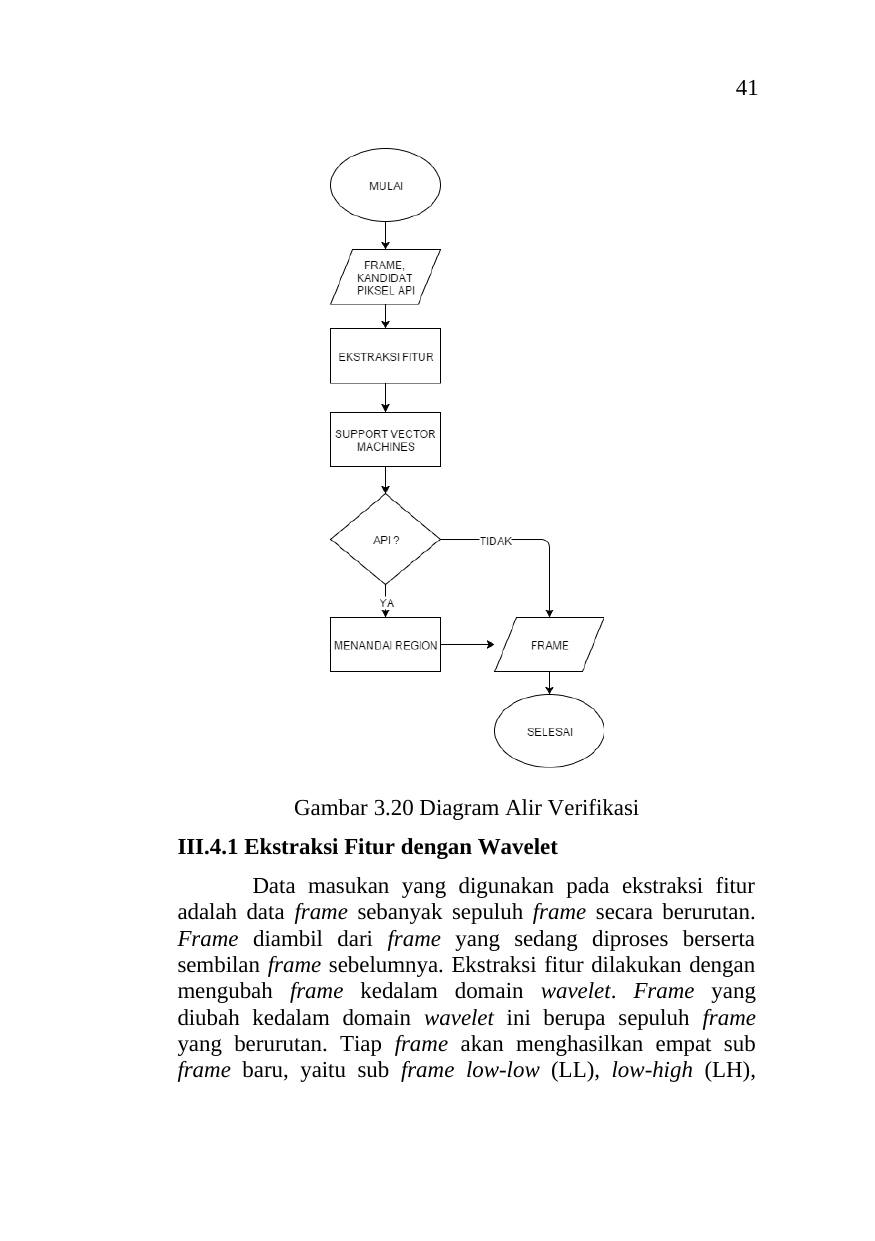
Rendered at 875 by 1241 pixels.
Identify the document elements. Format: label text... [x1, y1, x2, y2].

subtitle Ekstraksi Fitur dengan Wavelet [177, 833, 756, 859]
